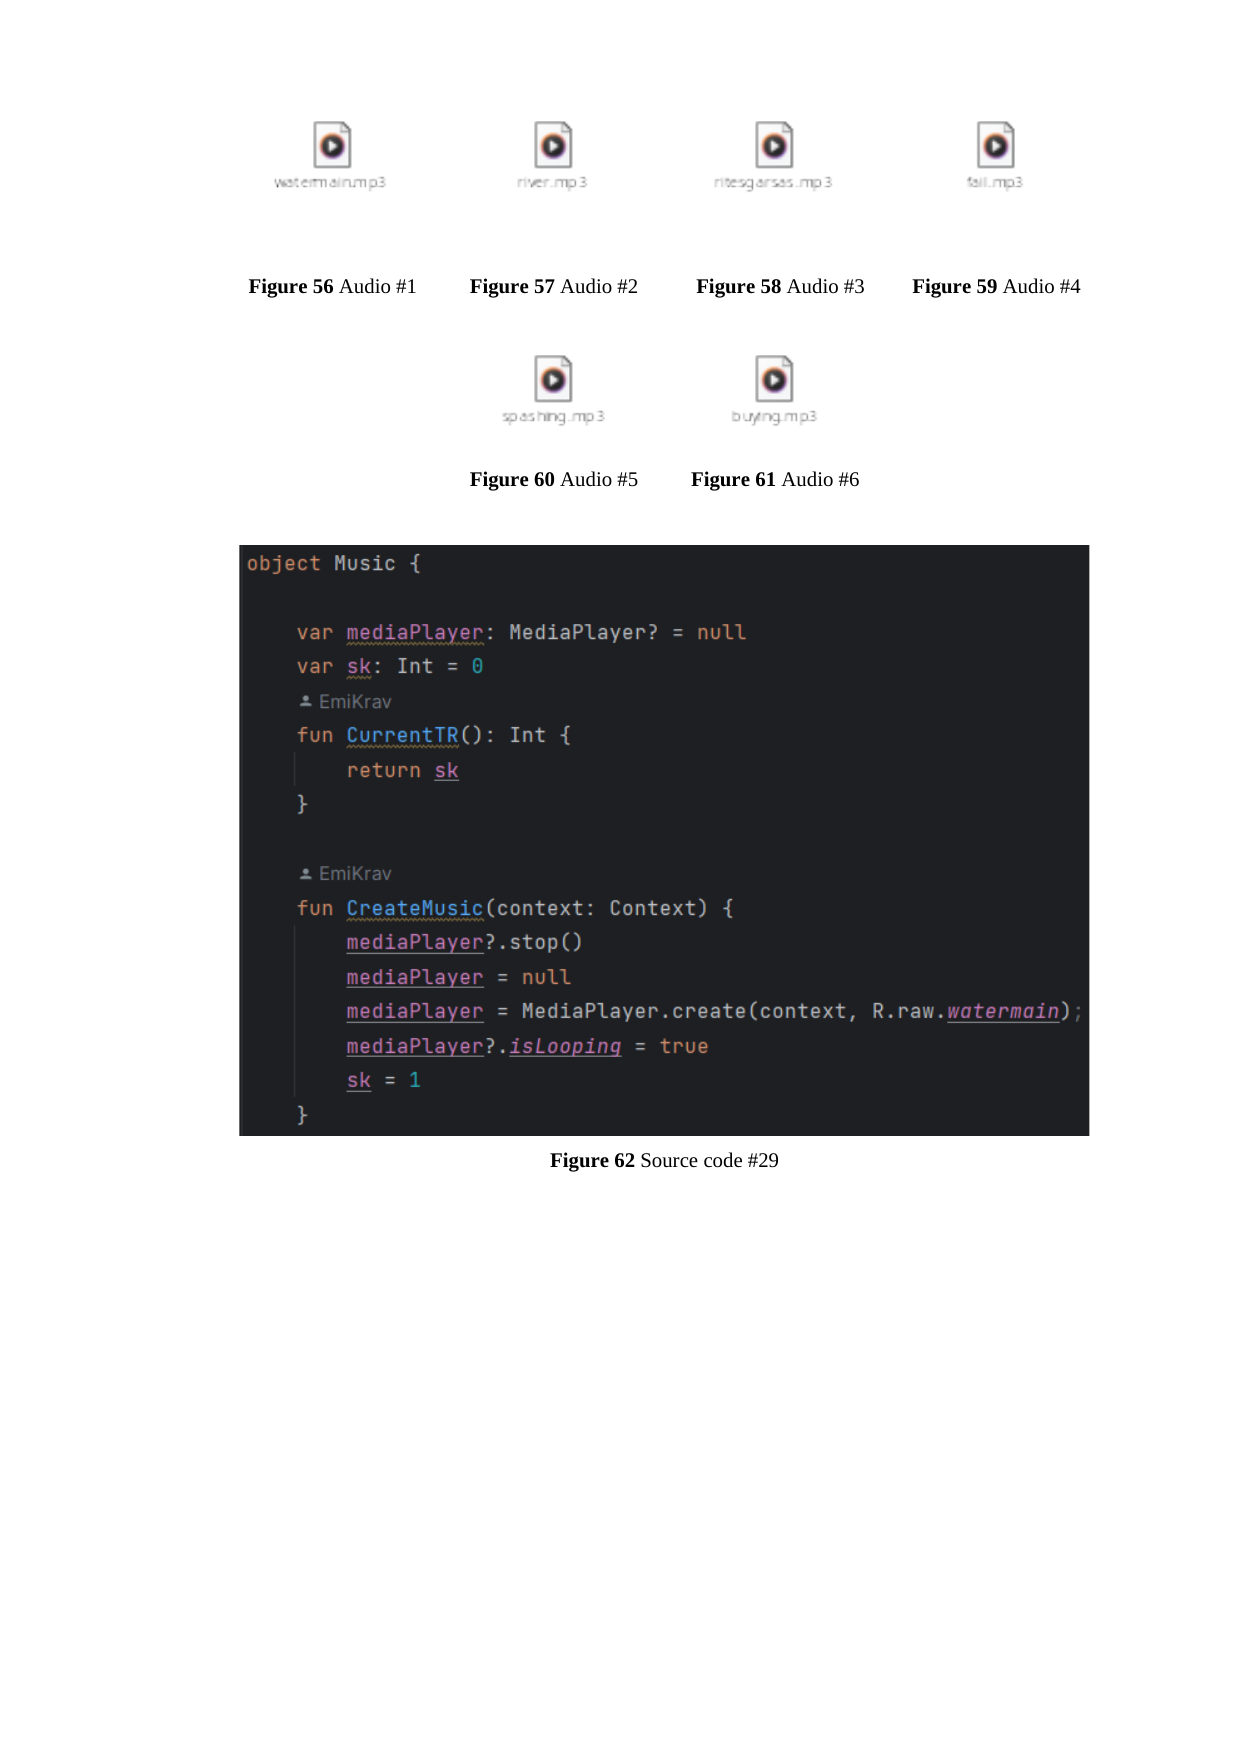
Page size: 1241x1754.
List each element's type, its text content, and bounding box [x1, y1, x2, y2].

text Figure 62 Source code #29 [177, 1148, 1152, 1172]
text Figure 60 Audio #5 Figure 61 Audio #6 [177, 467, 1152, 491]
text Figure 56 Audio #1 Figure 57 Audio #2 Figure 58 Audio #3 Figure 59 Audio #4 [177, 274, 1152, 298]
picture [239, 545, 1090, 1136]
